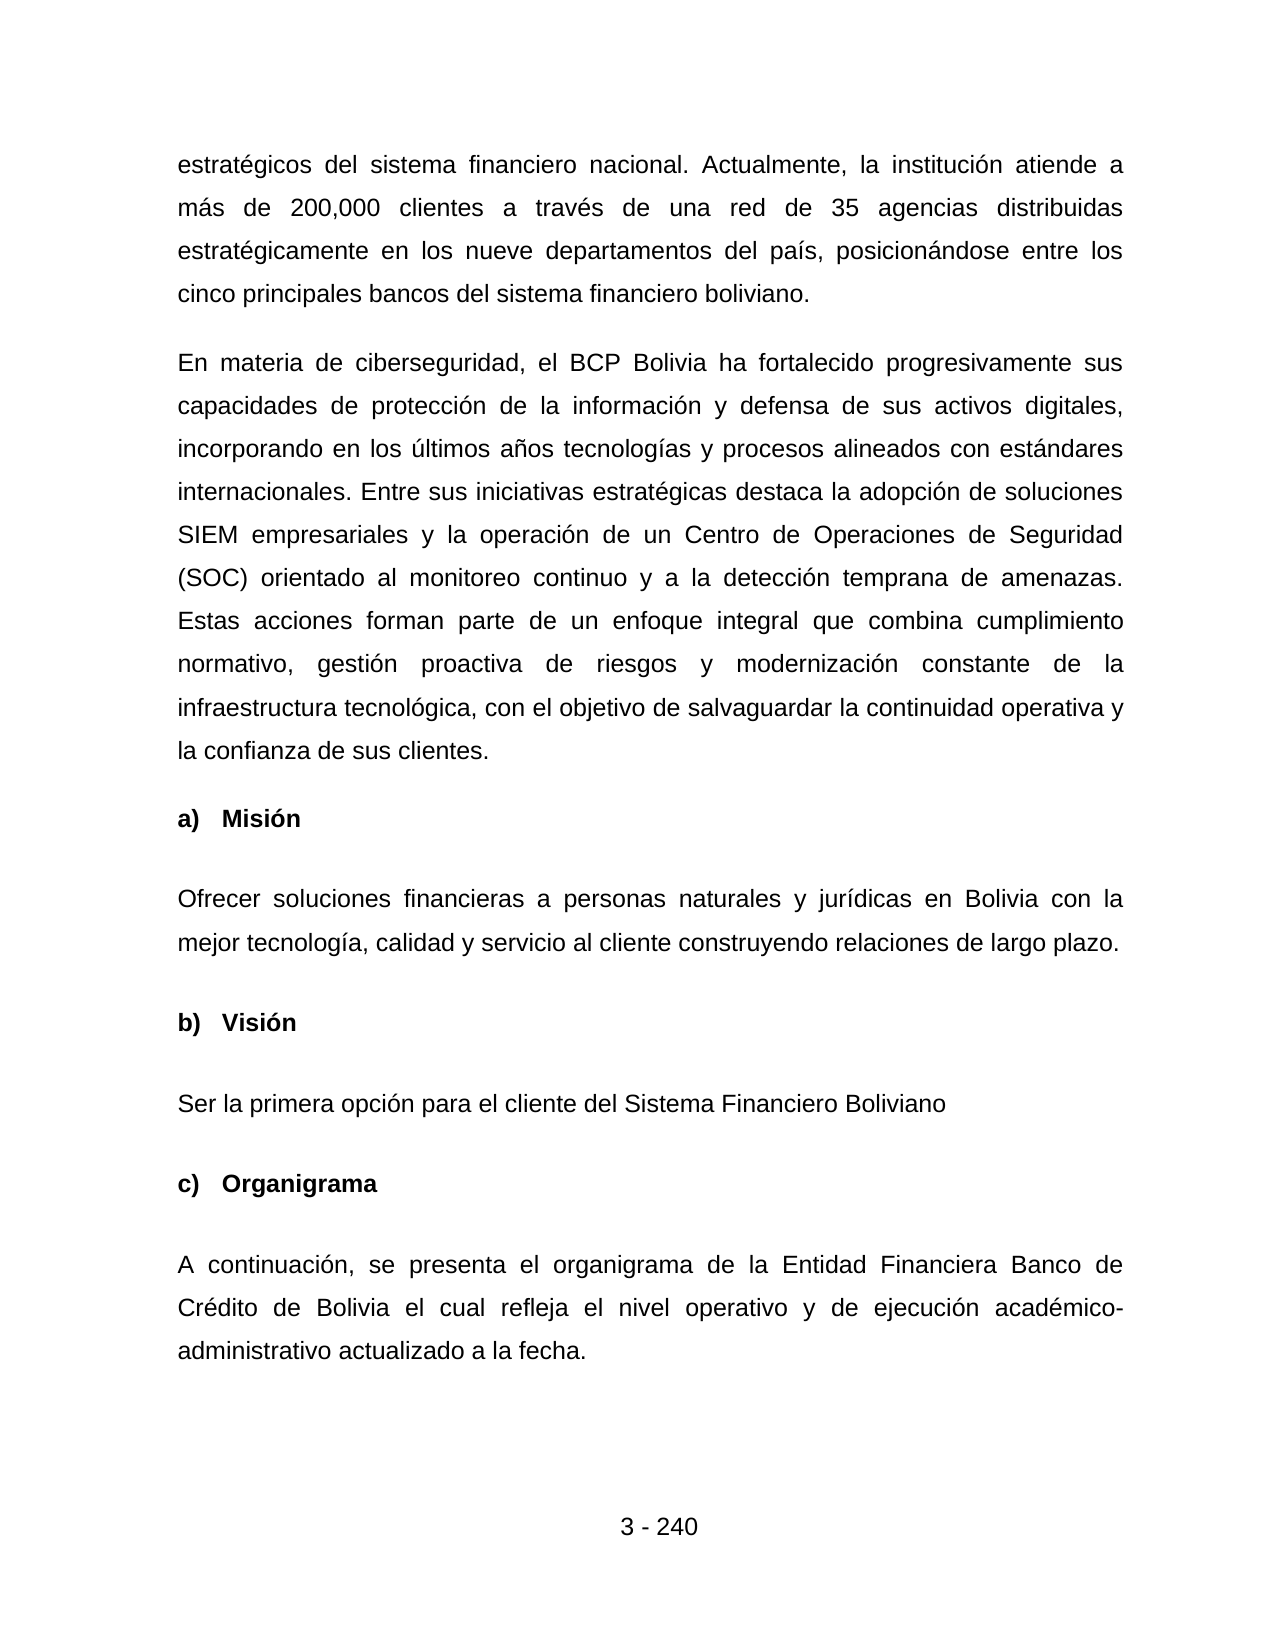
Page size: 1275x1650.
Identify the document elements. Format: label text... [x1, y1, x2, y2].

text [177, 150, 1125, 308]
text Ofrecer soluciones financieras a personas naturales y jurídicas en Bolivia con la mejor tecnología, calidad y servicio al cliente construyendo relaciones de largo plazo. [177, 884, 1125, 956]
text En materia de ciberseguridad, el BCP Bolivia ha fortalecido progresivamente sus capacidades de protección de la información y defensa de sus activos digitales, incorporando en los últimos años tecnologías y procesos alineados con estándares internacionales. Entre sus iniciativas estratégicas destaca la adopción de soluciones SIEM empresariales y la operación de un Centro de Operaciones de Seguridad (SOC) orientado al monitoreo continuo y a la detección temprana de amenazas. Estas acciones forman parte de un enfoque integral que combina cumplimiento normativo, gestión proactiva de riesgos y modernización constante de la infraestructura tecnológica, con el objetivo de salvaguardar la continuidad operativa y la confianza de sus clientes. [177, 347, 1125, 764]
list Organigrama [177, 1169, 1125, 1198]
list Visión [177, 1008, 1125, 1037]
text A continuación, se presenta el organigrama de la Entidad Financiera Banco de Crédito de Bolivia el cual refleja el nivel operativo y de ejecución académico-administrativo actualizado a la fecha. [177, 1250, 1125, 1365]
list Misión [177, 804, 1125, 832]
text Ser la primera opción para el cliente del Sistema Financiero Boliviano [177, 1089, 1125, 1117]
